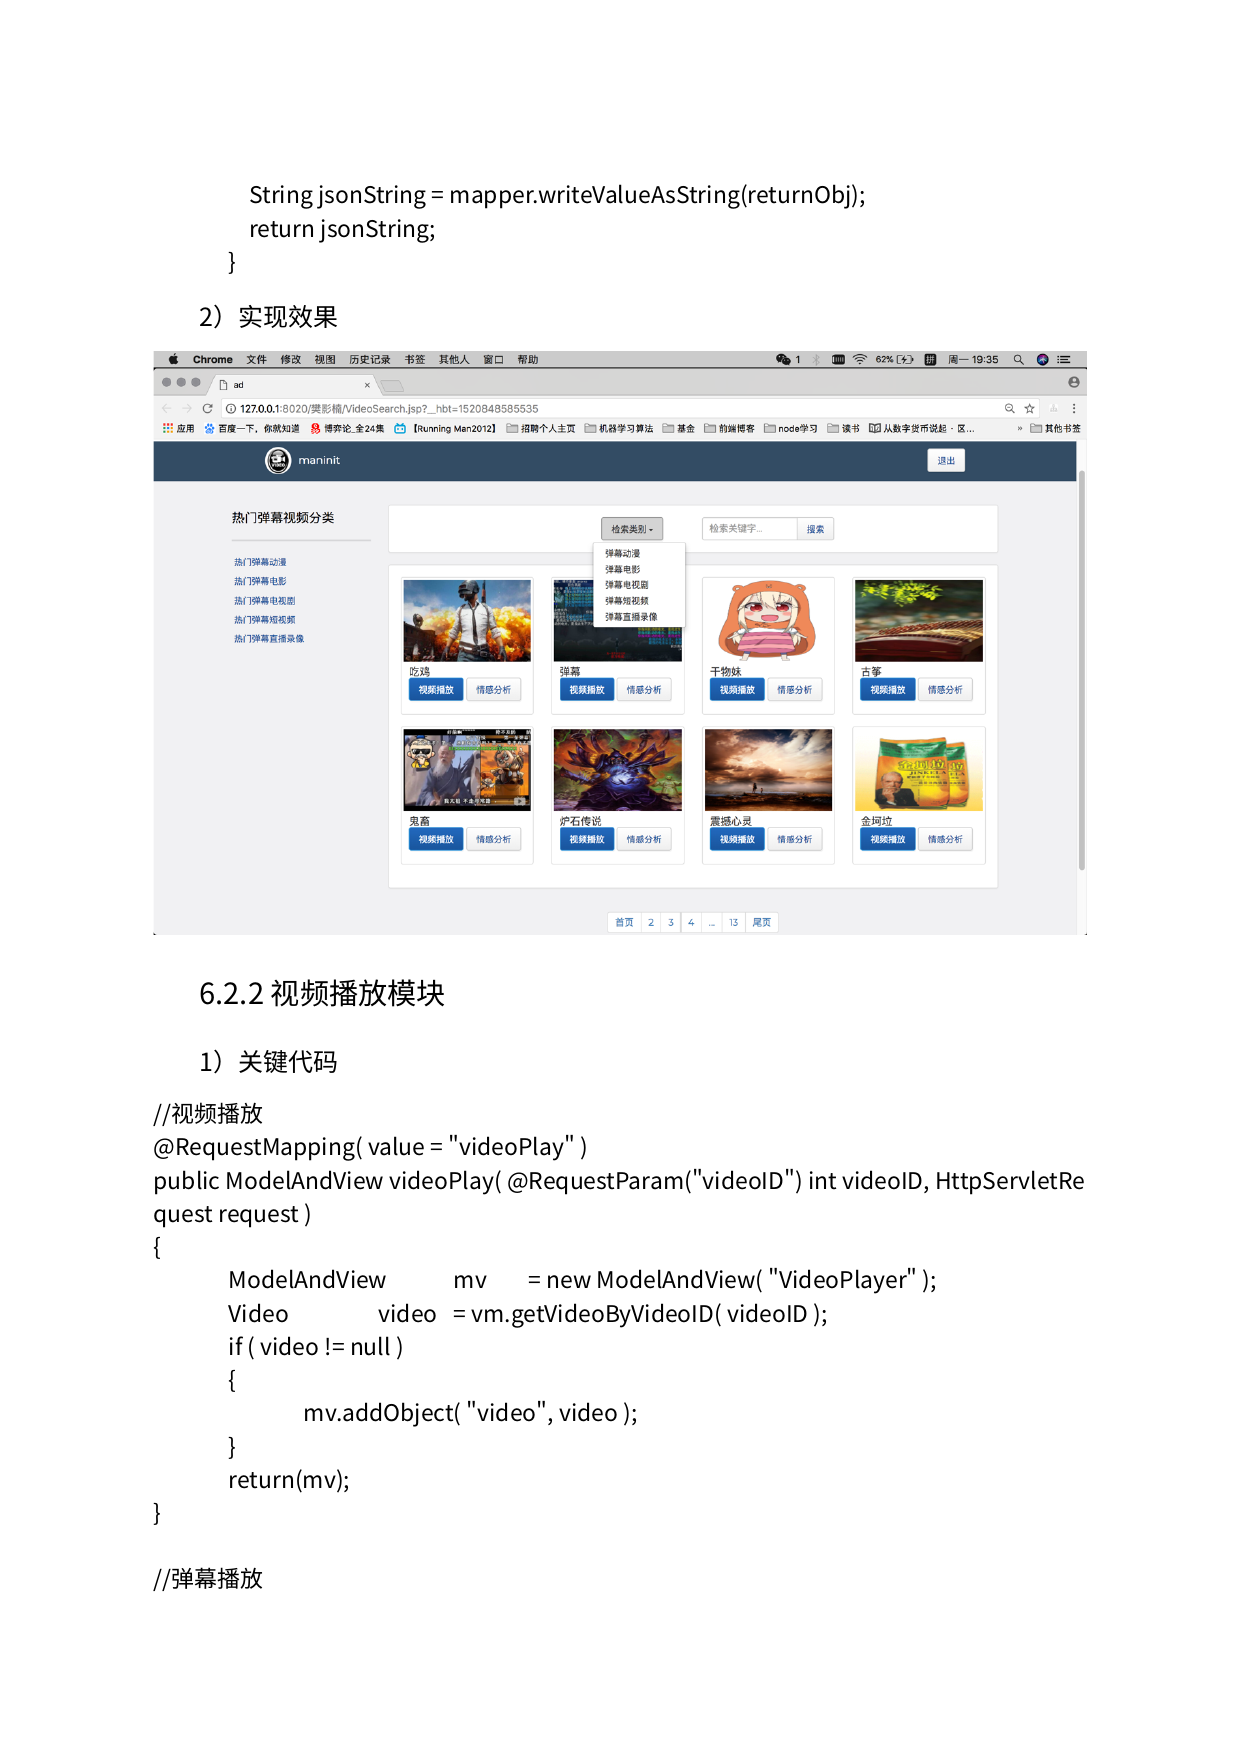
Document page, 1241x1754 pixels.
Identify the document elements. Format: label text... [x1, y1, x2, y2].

text @RequestMapping( value = "videoPlay" ) [153, 1129, 1087, 1162]
text //弹幕播放 [153, 1561, 1087, 1594]
text { [153, 1362, 1087, 1395]
text String jsonString = mapper.writeValueAsString(returnObj); [153, 177, 1087, 210]
text { [153, 1229, 1087, 1262]
text public ModelAndView videoPlay( @RequestParam("videoID") int videoID, HttpServletRequest request ) [153, 1162, 1087, 1229]
text if ( video != null ) [153, 1329, 1087, 1362]
text mv.addObject( "video", video ); [153, 1395, 1087, 1428]
text return jsonString; [153, 210, 1087, 244]
text } [153, 244, 1087, 277]
text } [153, 1428, 1087, 1462]
text ModelAndView mv = new ModelAndView( "VideoPlayer" ); [153, 1262, 1087, 1295]
text 2）实现效果 [153, 298, 1087, 334]
text return(mv); [153, 1462, 1087, 1495]
subtitle 6.2.2 视频播放模块 [199, 971, 1087, 1013]
picture [153, 351, 1087, 935]
text } [153, 1495, 1087, 1528]
text Video video = vm.getVideoByVideoID( videoID ); [153, 1295, 1087, 1329]
text //视频播放 [153, 1096, 1087, 1129]
text 1）关键代码 [153, 1042, 1087, 1078]
